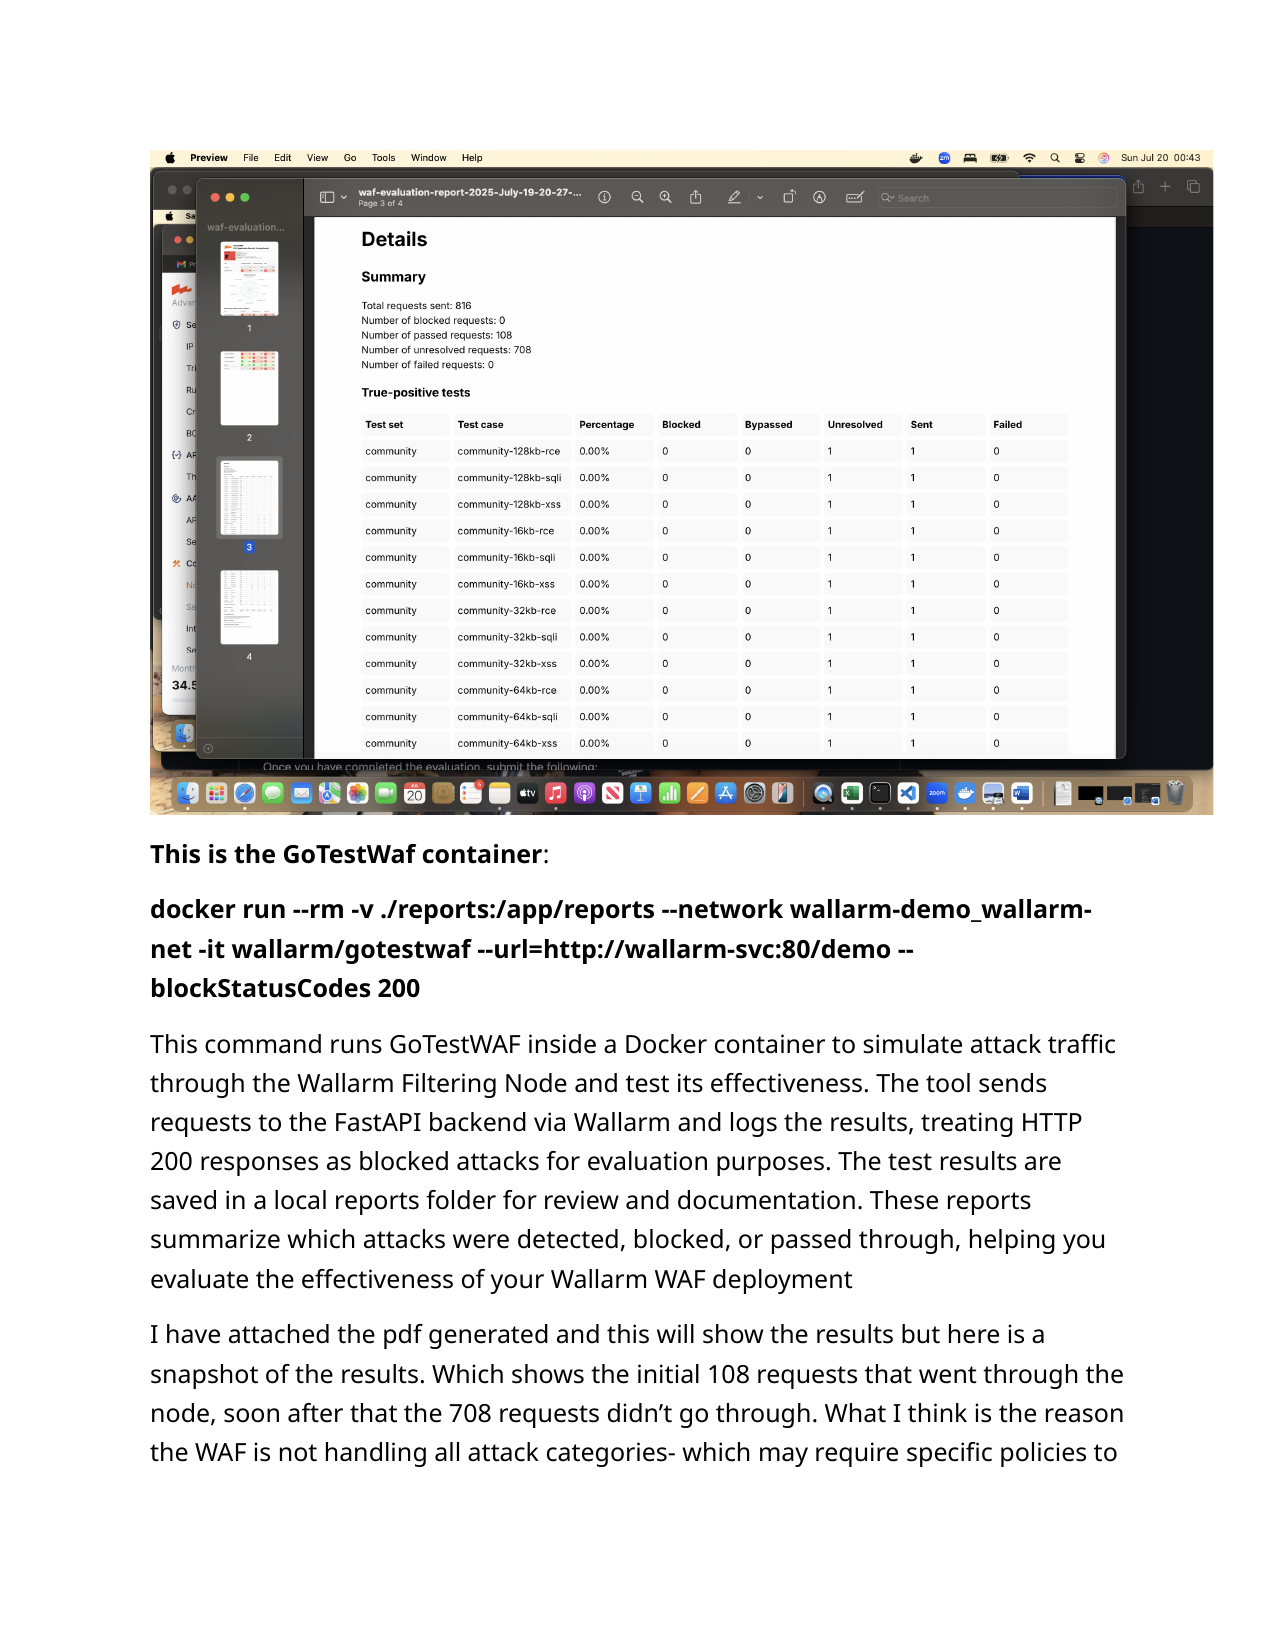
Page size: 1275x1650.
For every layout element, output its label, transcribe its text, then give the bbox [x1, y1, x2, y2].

text docker run --rm -v ./reports:/app/reports --network wallarm-demo_wallarm-net -it wallarm/gotestwaf --url=http://wallarm-svc:80/demo --blockStatusCodes 200 [150, 892, 1125, 1004]
text This command runs GoTestWAF inside a Docker container to simulate attack traffic through the Wallarm Filtering Node and test its effectiveness. The tool sends requests to the FastAPI backend via Wallarm and logs the results, treating HTTP 200 responses as blocked attacks for evaluation purposes. The test results are saved in a local reports folder for review and documentation. These reports summarize which attacks were detected, blocked, or passed through, helping you evaluate the effectiveness of your Wallarm WAF deployment [150, 1026, 1125, 1295]
picture [150, 150, 1214, 815]
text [150, 1317, 1125, 1469]
text This is the GoTestWaf container: [150, 836, 1125, 870]
